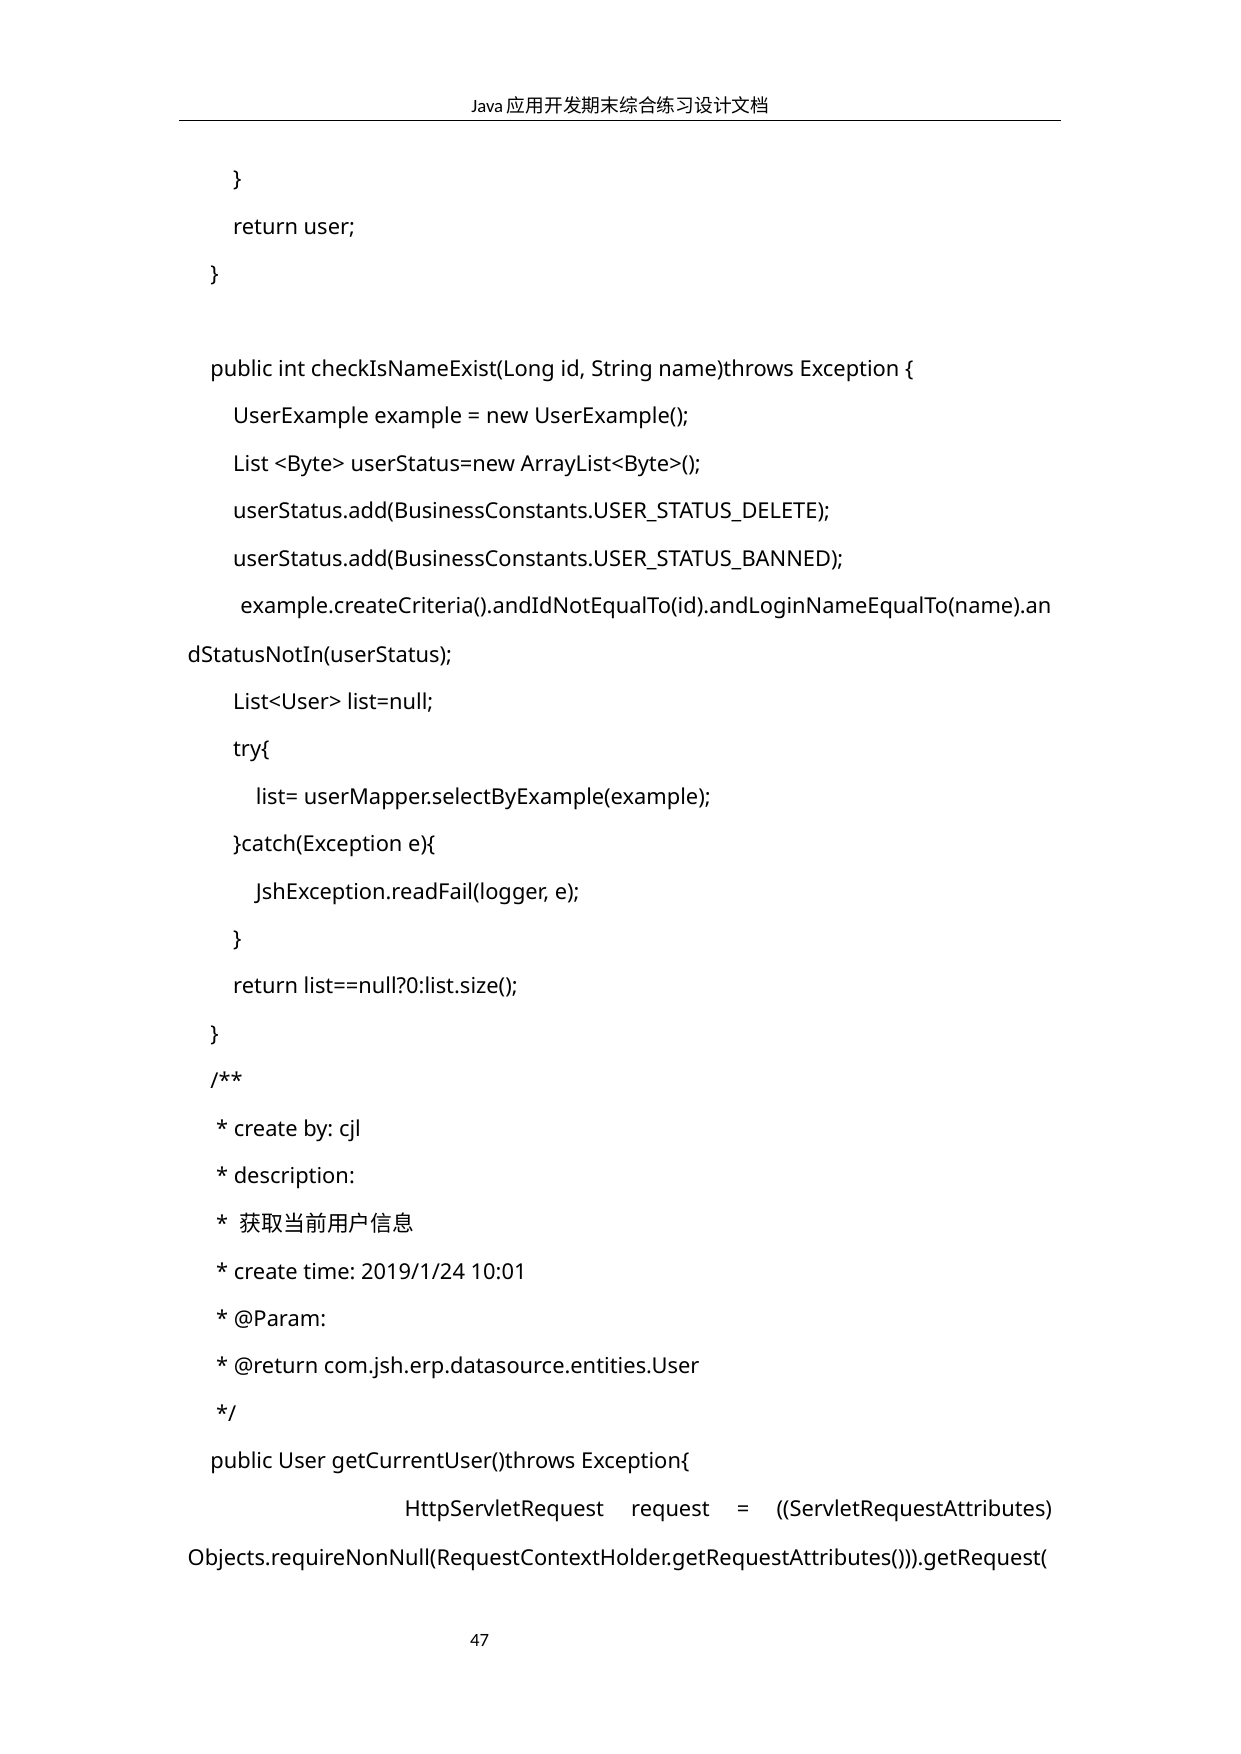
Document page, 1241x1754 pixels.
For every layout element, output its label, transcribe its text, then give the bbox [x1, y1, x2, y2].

text } [187, 162, 1053, 194]
text try{ [187, 732, 1053, 764]
text * create time: 2019/1/24 10:01 [187, 1254, 1053, 1287]
text userStatus.add(BusinessConstants.USER_STATUS_DELETE); [187, 494, 1053, 526]
text return list==null?0:list.size(); [187, 969, 1053, 1002]
text userStatus.add(BusinessConstants.USER_STATUS_BANNED); [187, 541, 1053, 574]
text list= userMapper.selectByExample(example); [187, 779, 1053, 812]
text * @Param: [187, 1302, 1053, 1334]
text public int checkIsNameExist(Long id, String name)throws Exception { [187, 352, 1053, 384]
text List <Byte> userStatus=new ArrayList<Byte>(); [187, 446, 1053, 479]
text * @return com.jsh.erp.datasource.entities.User [187, 1349, 1053, 1382]
text } [187, 1016, 1053, 1049]
text /** [187, 1064, 1053, 1096]
text public User getCurrentUser()throws Exception{ [187, 1444, 1053, 1476]
text List<User> list=null; [187, 685, 1053, 717]
text example.createCriteria().andIdNotEqualTo(id).andLoginNameEqualTo(name).andStatusNotIn(userStatus); [187, 588, 1053, 670]
text * description: [187, 1159, 1053, 1191]
text * 获取当前用户信息 [187, 1206, 1053, 1238]
text }catch(Exception e){ [187, 827, 1053, 859]
text return user; [187, 209, 1053, 242]
text } [187, 922, 1053, 954]
text } [187, 257, 1053, 289]
text JshException.readFail(logger, e); [187, 874, 1053, 907]
text */ [187, 1397, 1053, 1429]
text UserExample example = new UserExample(); [187, 399, 1053, 431]
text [187, 1491, 1053, 1573]
text * create by: cjl [187, 1111, 1053, 1144]
